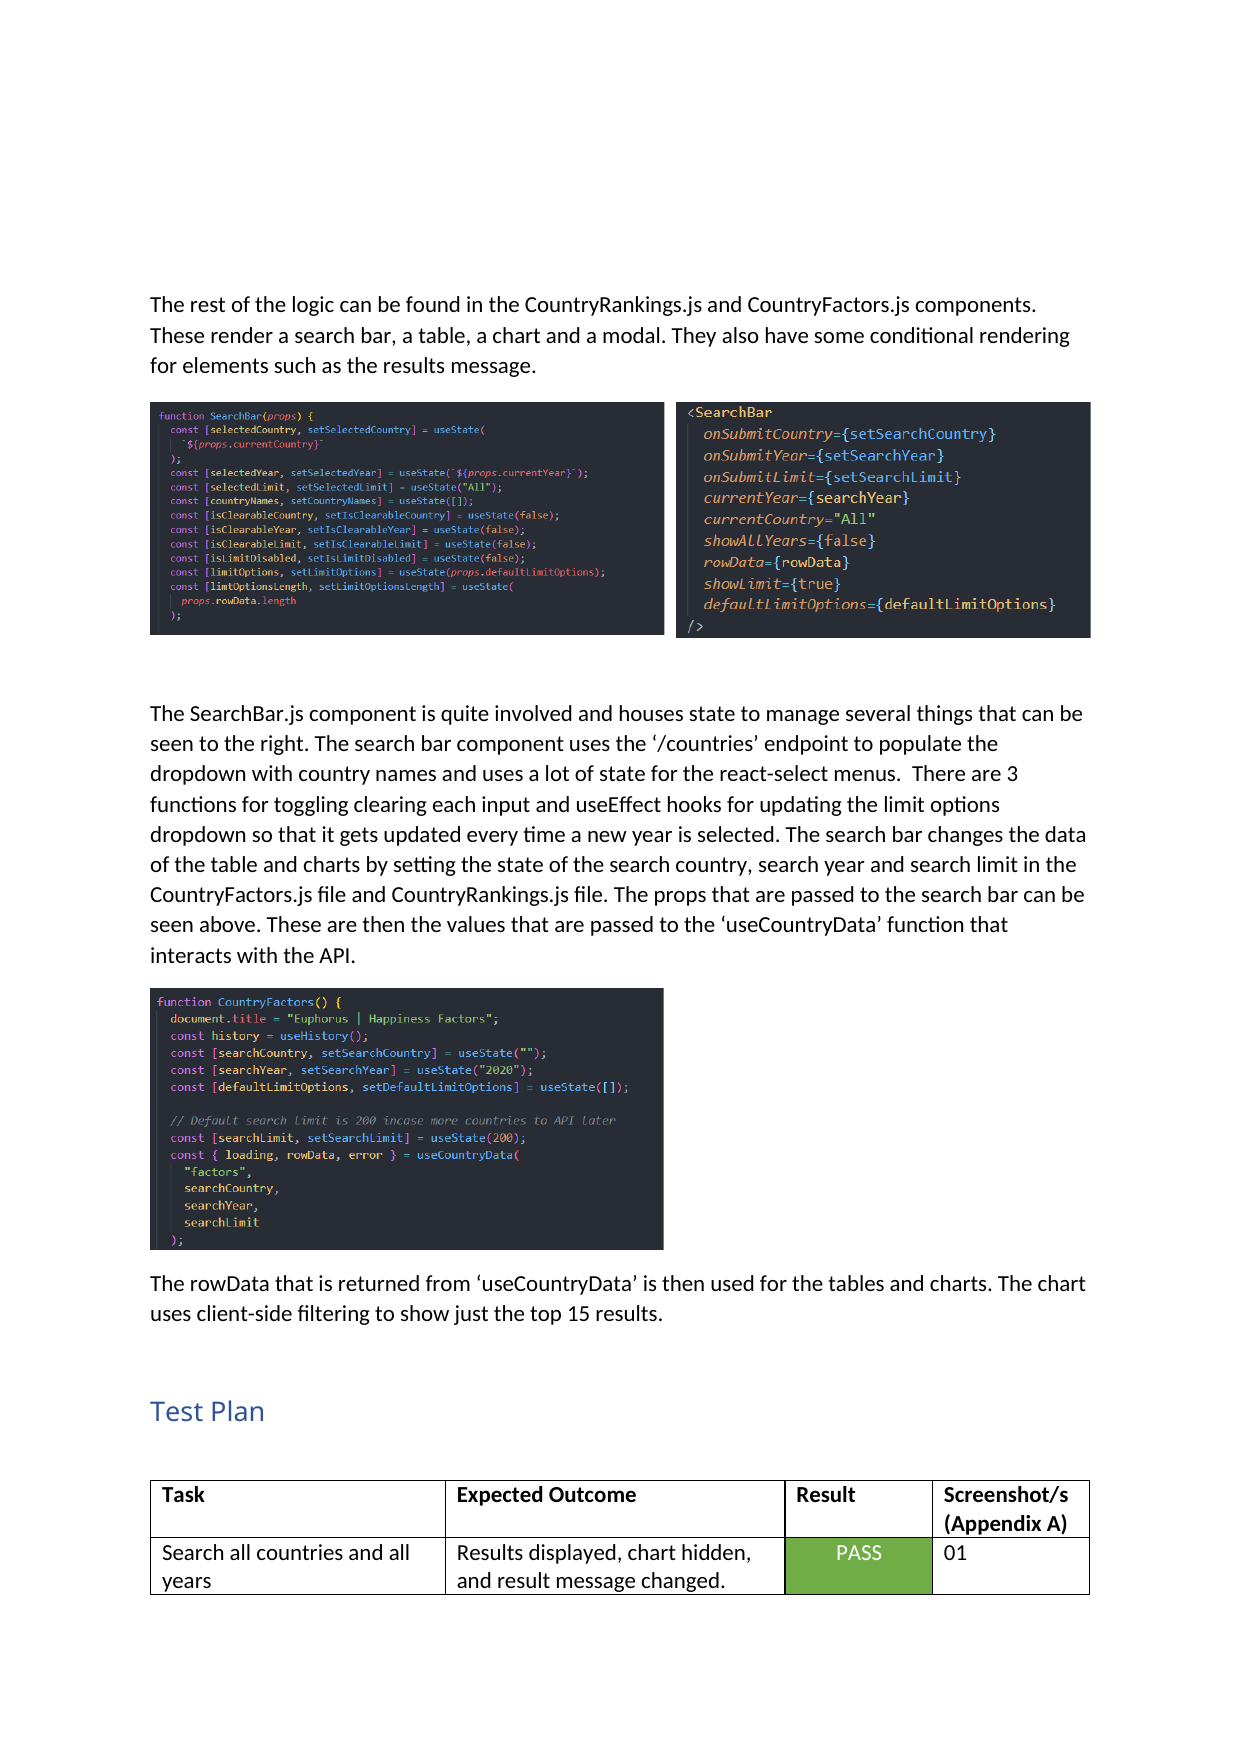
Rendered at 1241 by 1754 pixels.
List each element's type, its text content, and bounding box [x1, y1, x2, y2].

table_header Task [151, 1481, 445, 1537]
table_header Result [786, 1481, 932, 1537]
table_cell Search all countries and all years [151, 1538, 445, 1594]
picture [676, 402, 1091, 638]
table_cell 01 [933, 1538, 1089, 1594]
picture [150, 988, 664, 1250]
table_cell Results displayed, chart hidden, and result message changed. [446, 1538, 784, 1594]
text The rest of the logic can be found in the CountryRankings.js and CountryFactors.js components. These render a search bar, a table, a chart and a modal. They also have some conditional rendering for elements such as the results message. [150, 291, 1090, 379]
text The SearchBar.js component is quite involved and houses state to manage several things that can be seen to the right. The search bar component uses the ‘/countries’ endpoint to populate the dropdown with country names and uses a lot of state for the react-select menus. There are 3 functions for toggling clearing each input and useEffect hooks for updating the limit options dropdown so that it gets updated every time a new year is selected. The search bar changes the data of the table and charts by setting the state of the search country, search year and search limit in the CountryFactors.js file and CountryRankings.js file. The props that are passed to the search bar can be seen above. These are then the values that are passed to the ‘useCountryData’ function that interacts with the API. [150, 699, 1090, 969]
table_header Expected Outcome [446, 1481, 784, 1537]
table_header Screenshot/s (Appendix A) [933, 1481, 1089, 1537]
subtitle Test Plan [150, 1393, 1090, 1430]
table_cell PASS [786, 1538, 932, 1594]
picture [150, 402, 665, 635]
text The rowData that is returned from ‘useCountryData’ is then used for the tables and charts. The chart uses client-side filtering to show just the top 15 results. [150, 1269, 1090, 1327]
